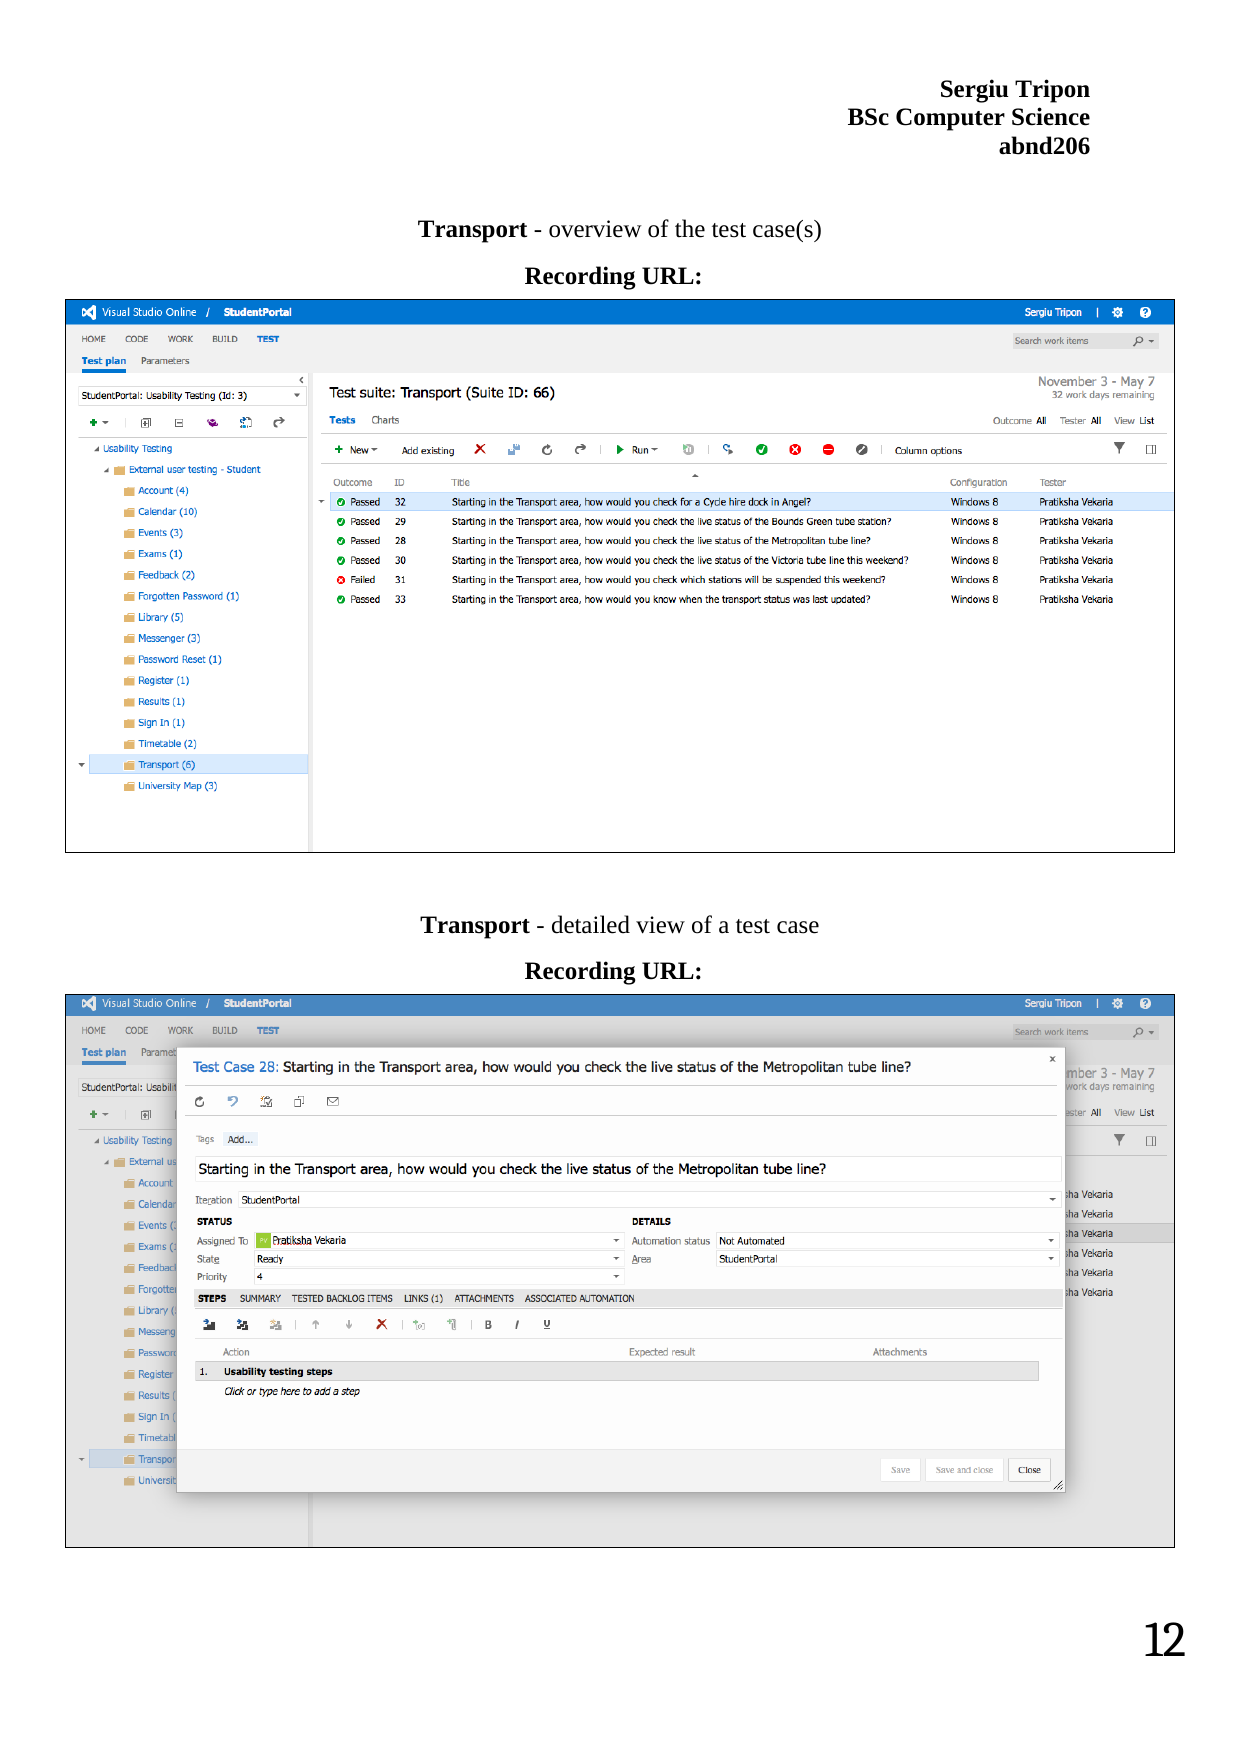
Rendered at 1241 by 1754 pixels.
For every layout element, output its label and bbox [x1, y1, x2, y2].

picture [66, 300, 1174, 852]
picture [66, 995, 1174, 1547]
